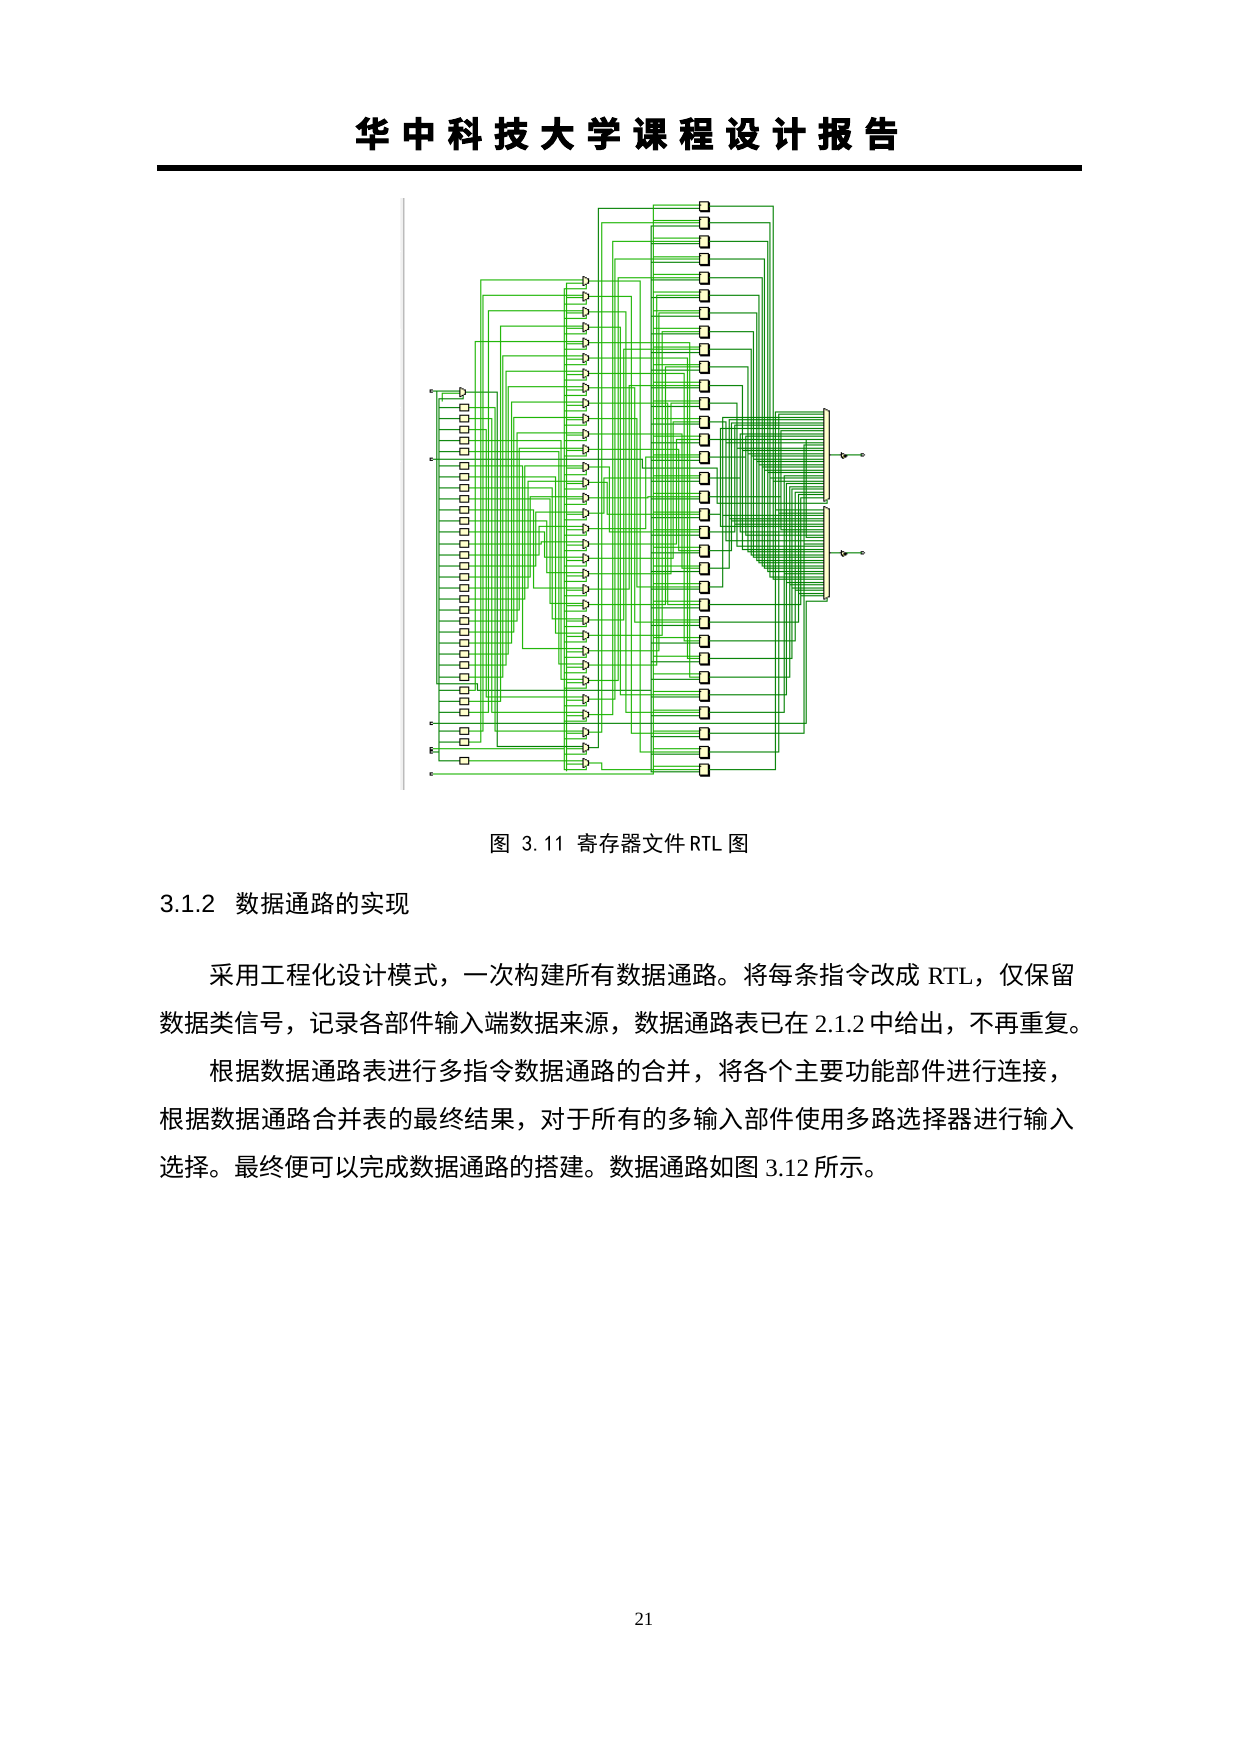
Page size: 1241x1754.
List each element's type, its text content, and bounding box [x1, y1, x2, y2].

text 采用工程化设计模式，一次构建所有数据通路。将每条指令改成RTL，仅保留数据类信号，记录各部件输入端数据来源，数据通路表已在2.1.2中给出，不再重复。 [159, 950, 1075, 1046]
subtitle 数据通路的实现 [159, 878, 1078, 926]
